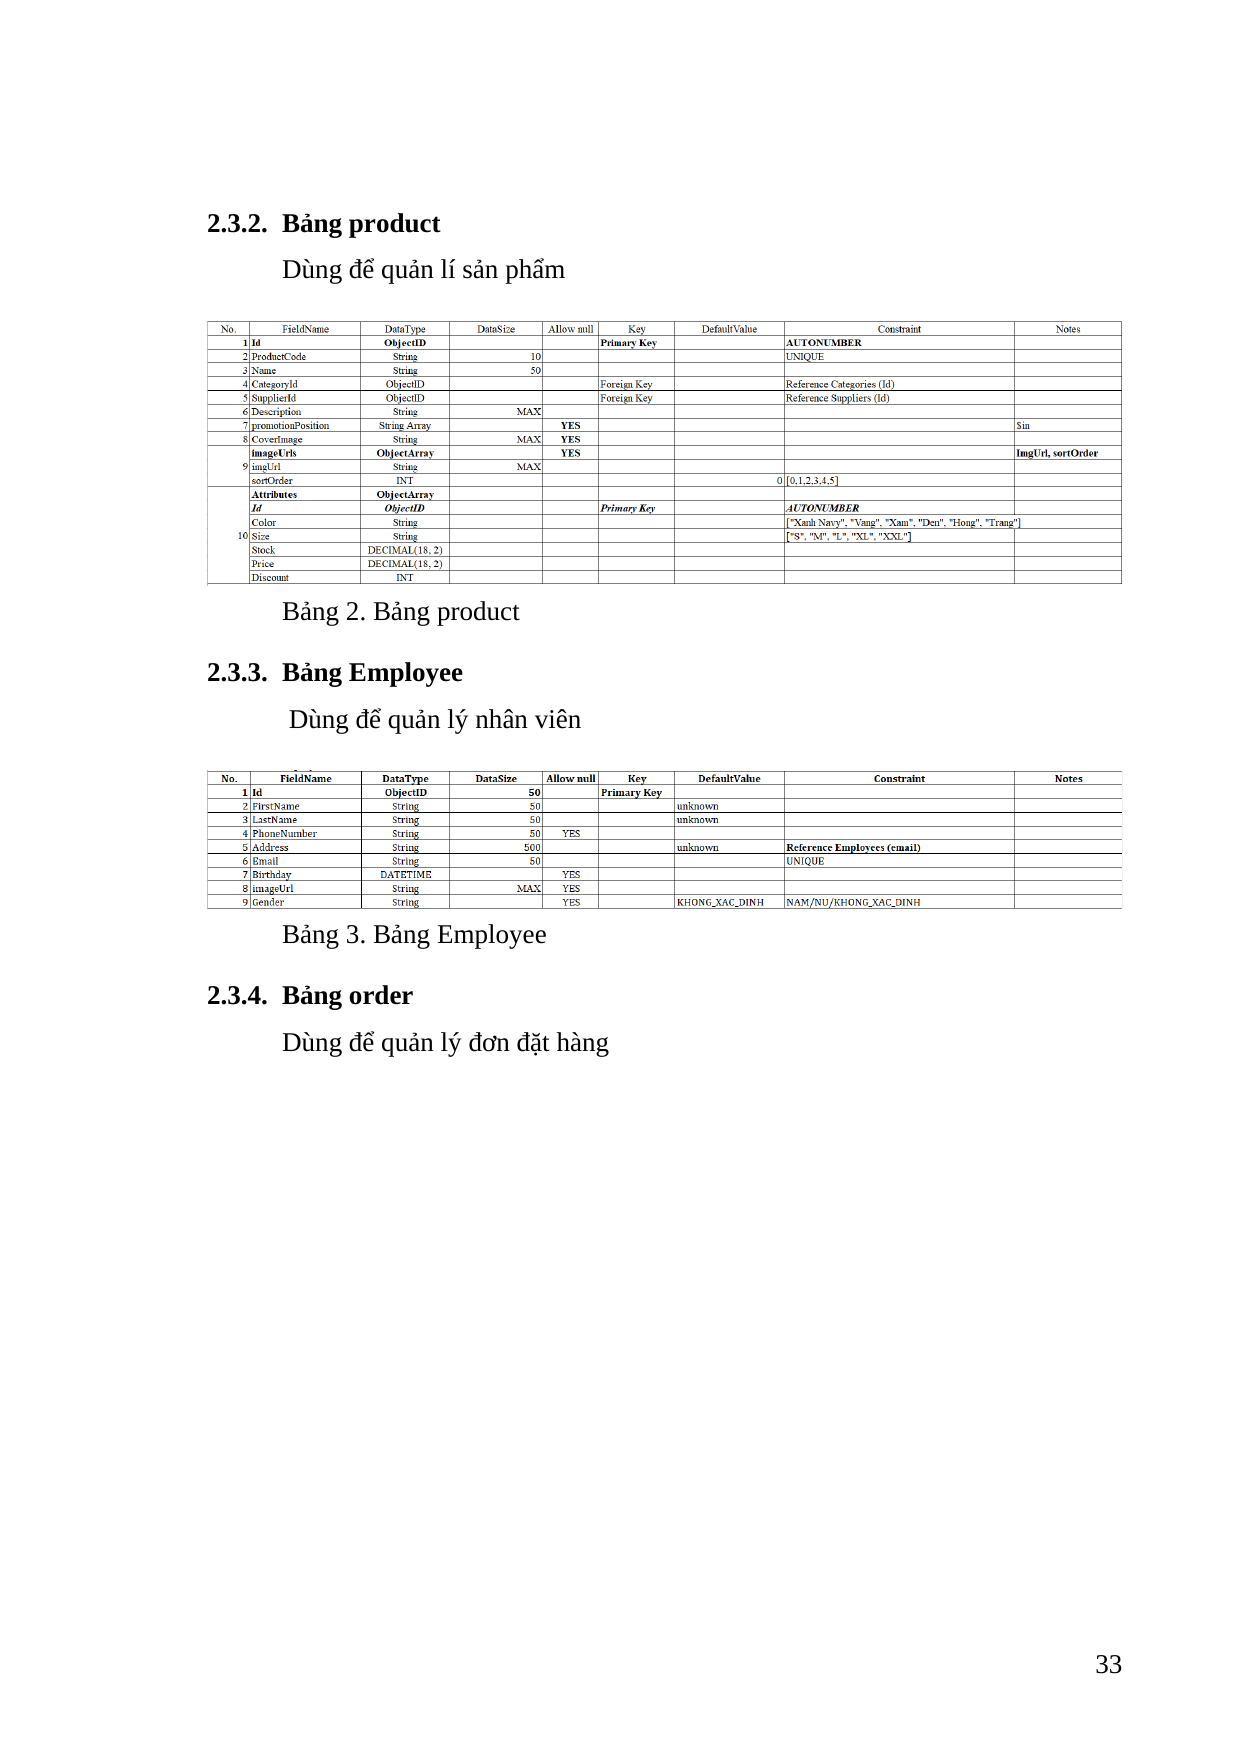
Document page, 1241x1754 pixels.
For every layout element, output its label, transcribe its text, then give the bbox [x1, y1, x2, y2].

text Bảng 3. Bảng Employee [207, 918, 1122, 949]
text Dùng để quản lí sản phẩm [207, 253, 1122, 284]
text Dùng để quản lý nhân viên [207, 703, 1122, 734]
subtitle Bảng product [207, 207, 1122, 238]
picture [206, 770, 1123, 909]
text Bảng 2. Bảng product [207, 595, 1122, 626]
text Dùng để quản lý đơn đặt hàng [207, 1026, 1122, 1057]
picture [206, 321, 1123, 586]
subtitle Bảng Employee [207, 656, 1122, 687]
subtitle Bảng order [207, 979, 1122, 1011]
